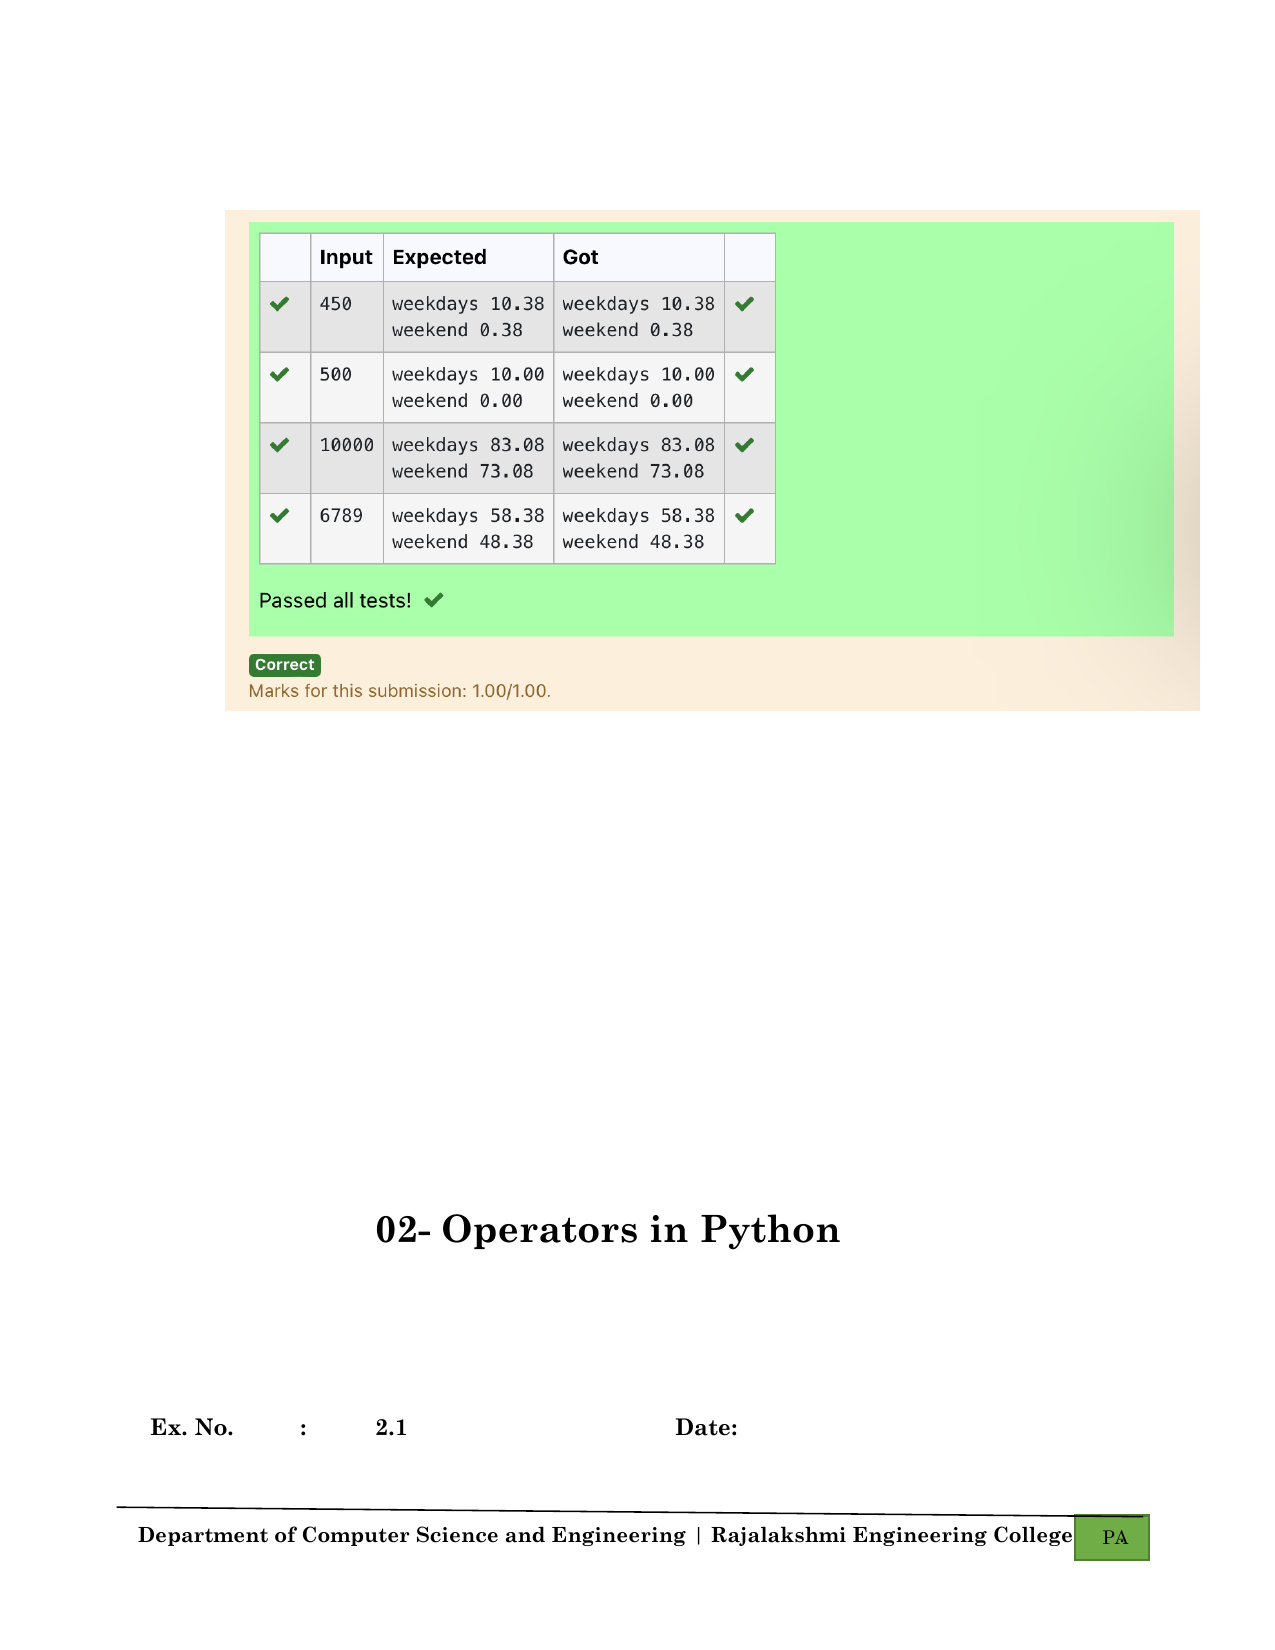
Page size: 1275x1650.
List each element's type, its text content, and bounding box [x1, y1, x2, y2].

picture [225, 210, 1200, 711]
subtitle 02- Operators in Python [300, 1206, 1125, 1251]
text Ex. No. : 2.1 Date: [150, 1413, 1125, 1441]
